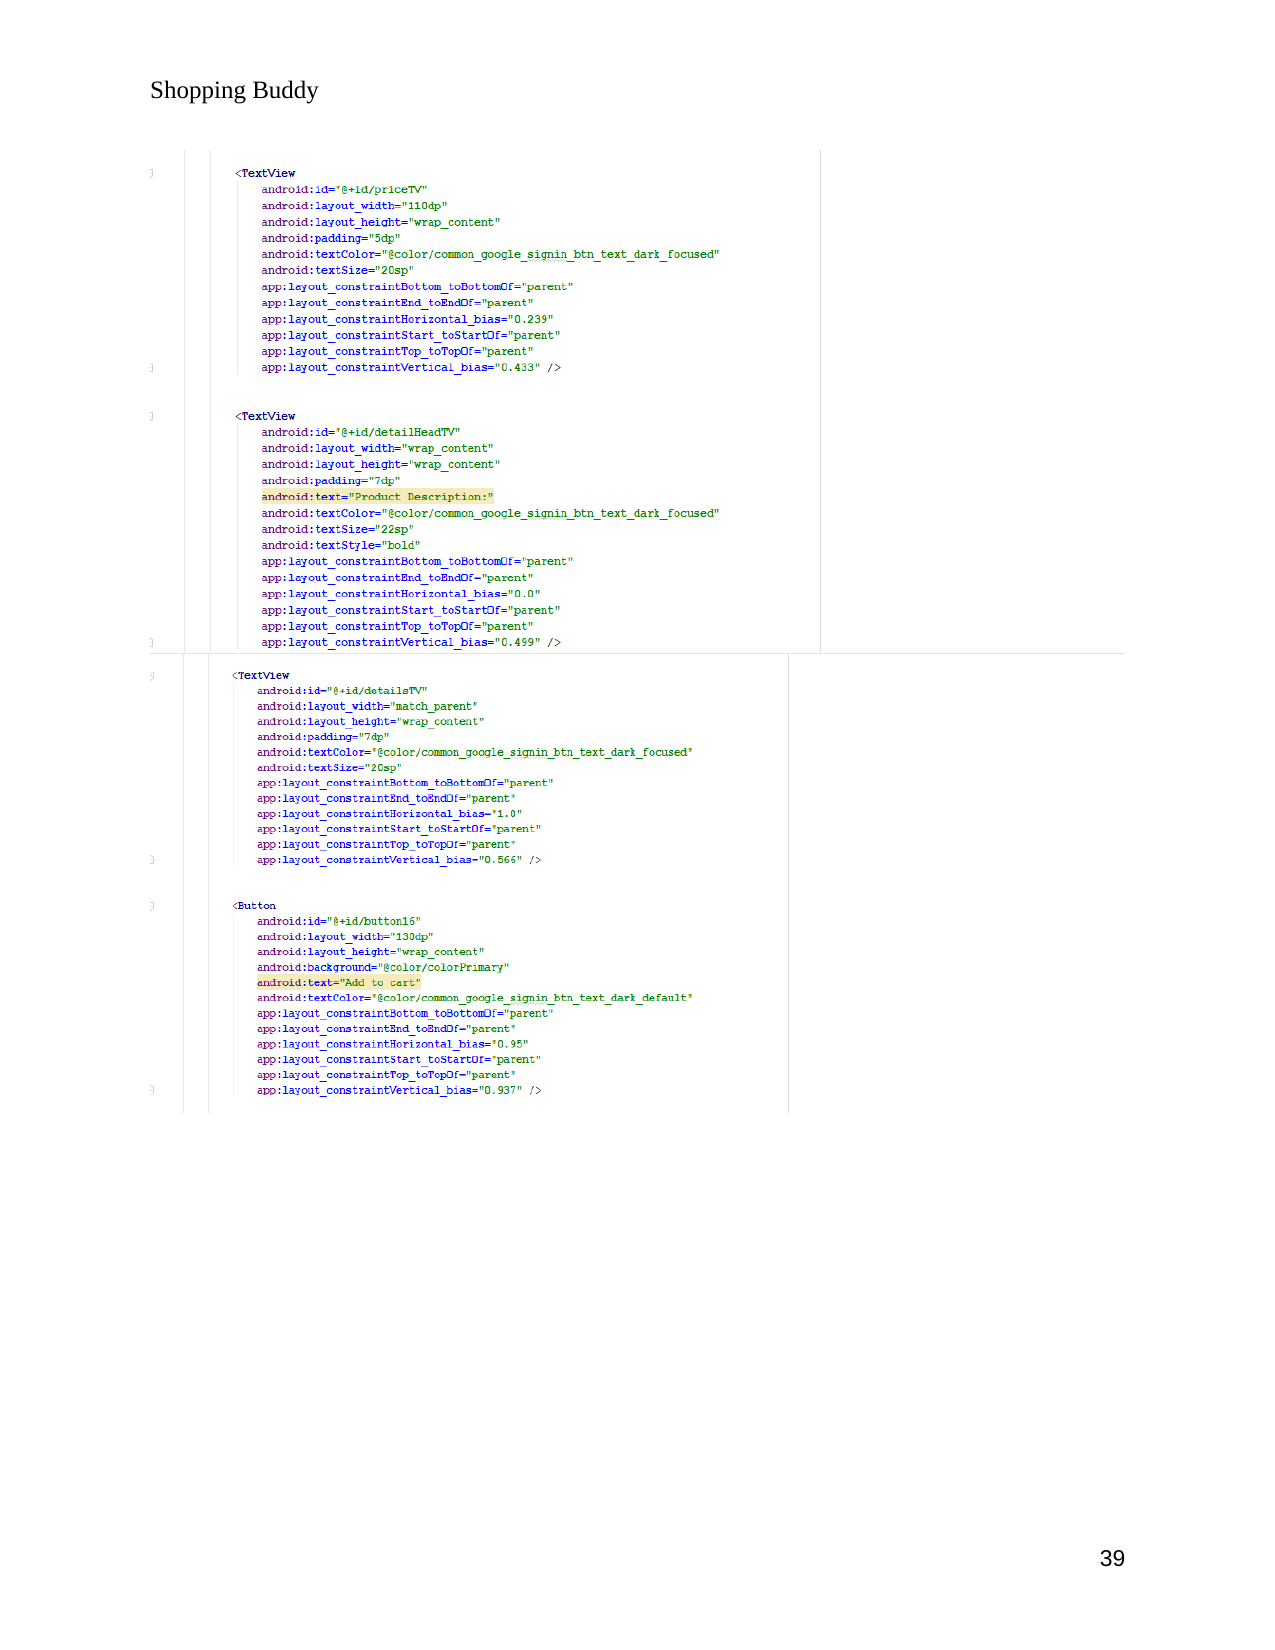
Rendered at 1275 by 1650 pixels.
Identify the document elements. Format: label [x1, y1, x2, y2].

picture [150, 150, 1125, 1113]
